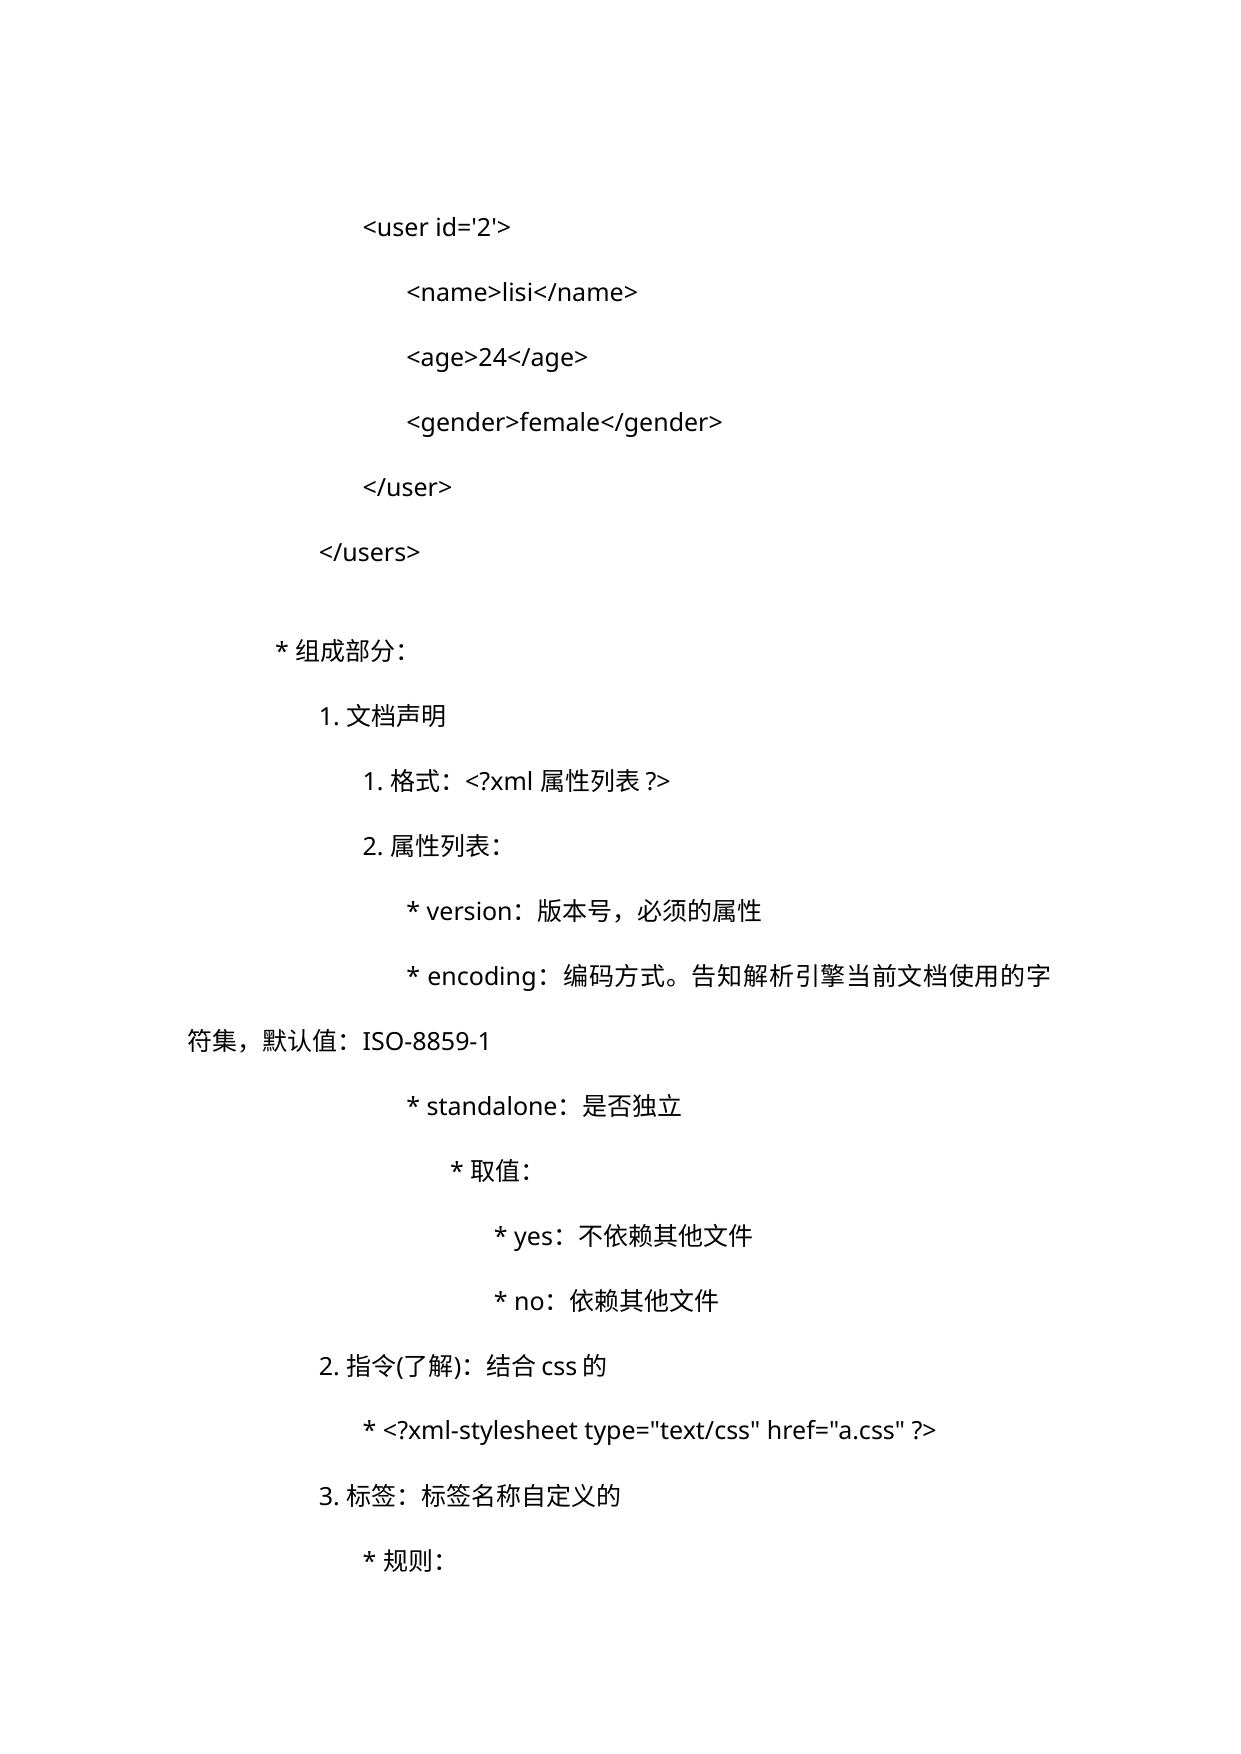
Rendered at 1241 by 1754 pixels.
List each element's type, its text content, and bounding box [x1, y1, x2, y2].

text </users> [187, 519, 1053, 584]
text * 规则： [187, 1527, 1053, 1592]
text * <?xml-stylesheet type="text/css" href="a.css" ?> [187, 1397, 1053, 1462]
text * no：依赖其他文件 [187, 1267, 1053, 1332]
text <age>24</age> [187, 324, 1053, 389]
text * standalone：是否独立 [187, 1072, 1053, 1137]
text * version：版本号，必须的属性 [187, 877, 1053, 942]
text * 组成部分： [187, 617, 1053, 682]
text 2. 指令(了解)：结合css的 [187, 1332, 1053, 1397]
text <gender>female</gender> [187, 389, 1053, 454]
text <user id='2'> [187, 194, 1053, 259]
text <name>lisi</name> [187, 259, 1053, 324]
text * encoding：编码方式。告知解析引擎当前文档使用的字符集，默认值：ISO-8859-1 [187, 942, 1053, 1072]
text 1. 格式：<?xml 属性列表 ?> [187, 747, 1053, 812]
text * yes：不依赖其他文件 [187, 1202, 1053, 1267]
text 2. 属性列表： [187, 812, 1053, 877]
text 3. 标签：标签名称自定义的 [187, 1462, 1053, 1527]
text </user> [187, 454, 1053, 519]
text * 取值： [187, 1137, 1053, 1202]
text 1. 文档声明 [187, 682, 1053, 747]
